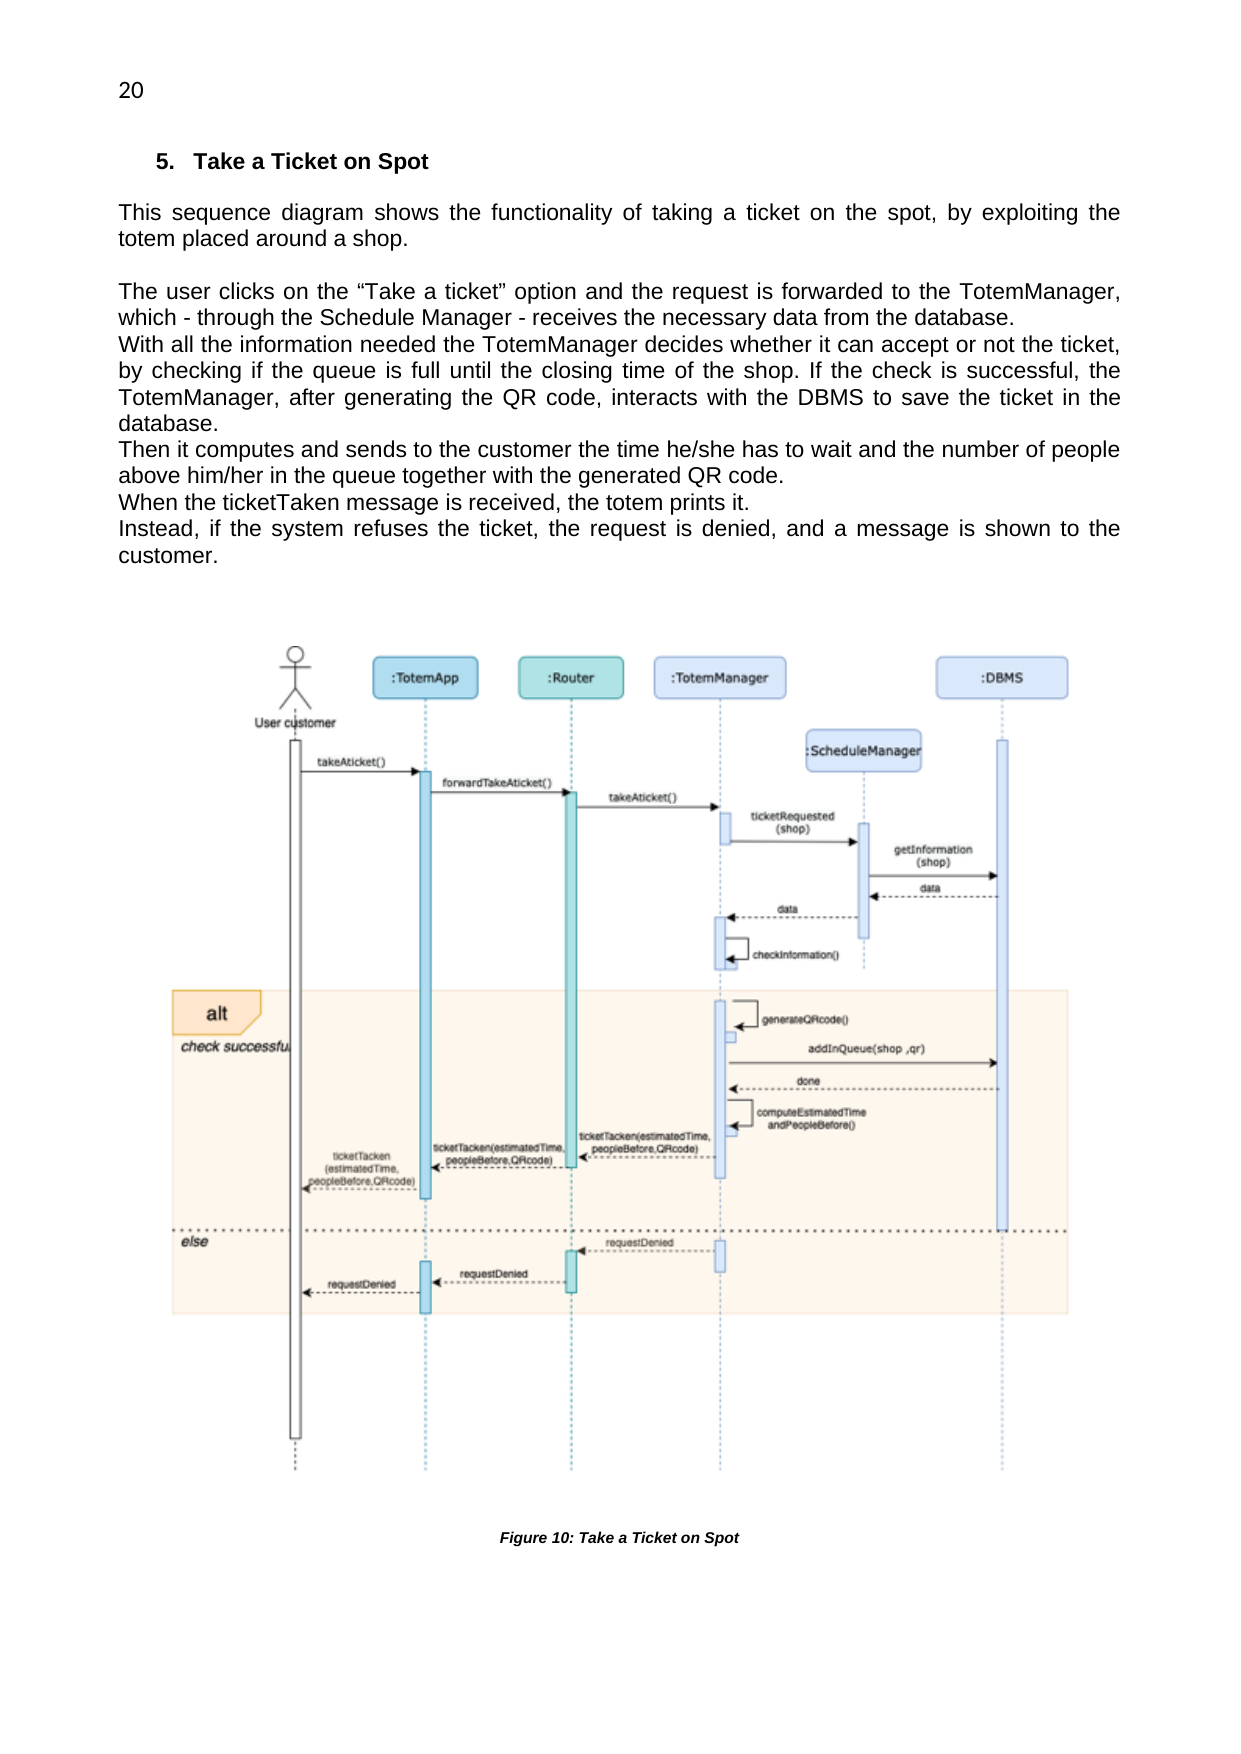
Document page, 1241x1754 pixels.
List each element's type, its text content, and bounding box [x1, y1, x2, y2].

list Take a Ticket on Spot [156, 148, 1122, 174]
text Then it computes and sends to the customer the time he/she has to wait and the number of people above him/her in the queue together with the generated QR code. [118, 436, 1122, 489]
text With all the information needed the TotemManager decides whether it can accept or not the ticket, by checking if the queue is full until the closing time of the shop. If the check is successful, the TotemManager, after generating the QR code, interacts with the DBMS to save the ticket in the database. [118, 331, 1122, 436]
text This sequence diagram shows the functionality of taking a ticket on the spot, by exploiting the totem placed around a shop. [118, 199, 1122, 252]
text When the ticketTaken message is received, the totem prints it. Instead, if the system refuses the ticket, the request is denied, and a message is shown to the customer. [118, 489, 1122, 568]
text The user clicks on the “Take a ticket” option and the request is forwarded to the TotemManager, which - through the Schedule Manager - receives the necessary data from the database. [118, 278, 1122, 331]
picture [171, 646, 1069, 1472]
text Figure 10: Take a Ticket on Spot [118, 1529, 1122, 1547]
